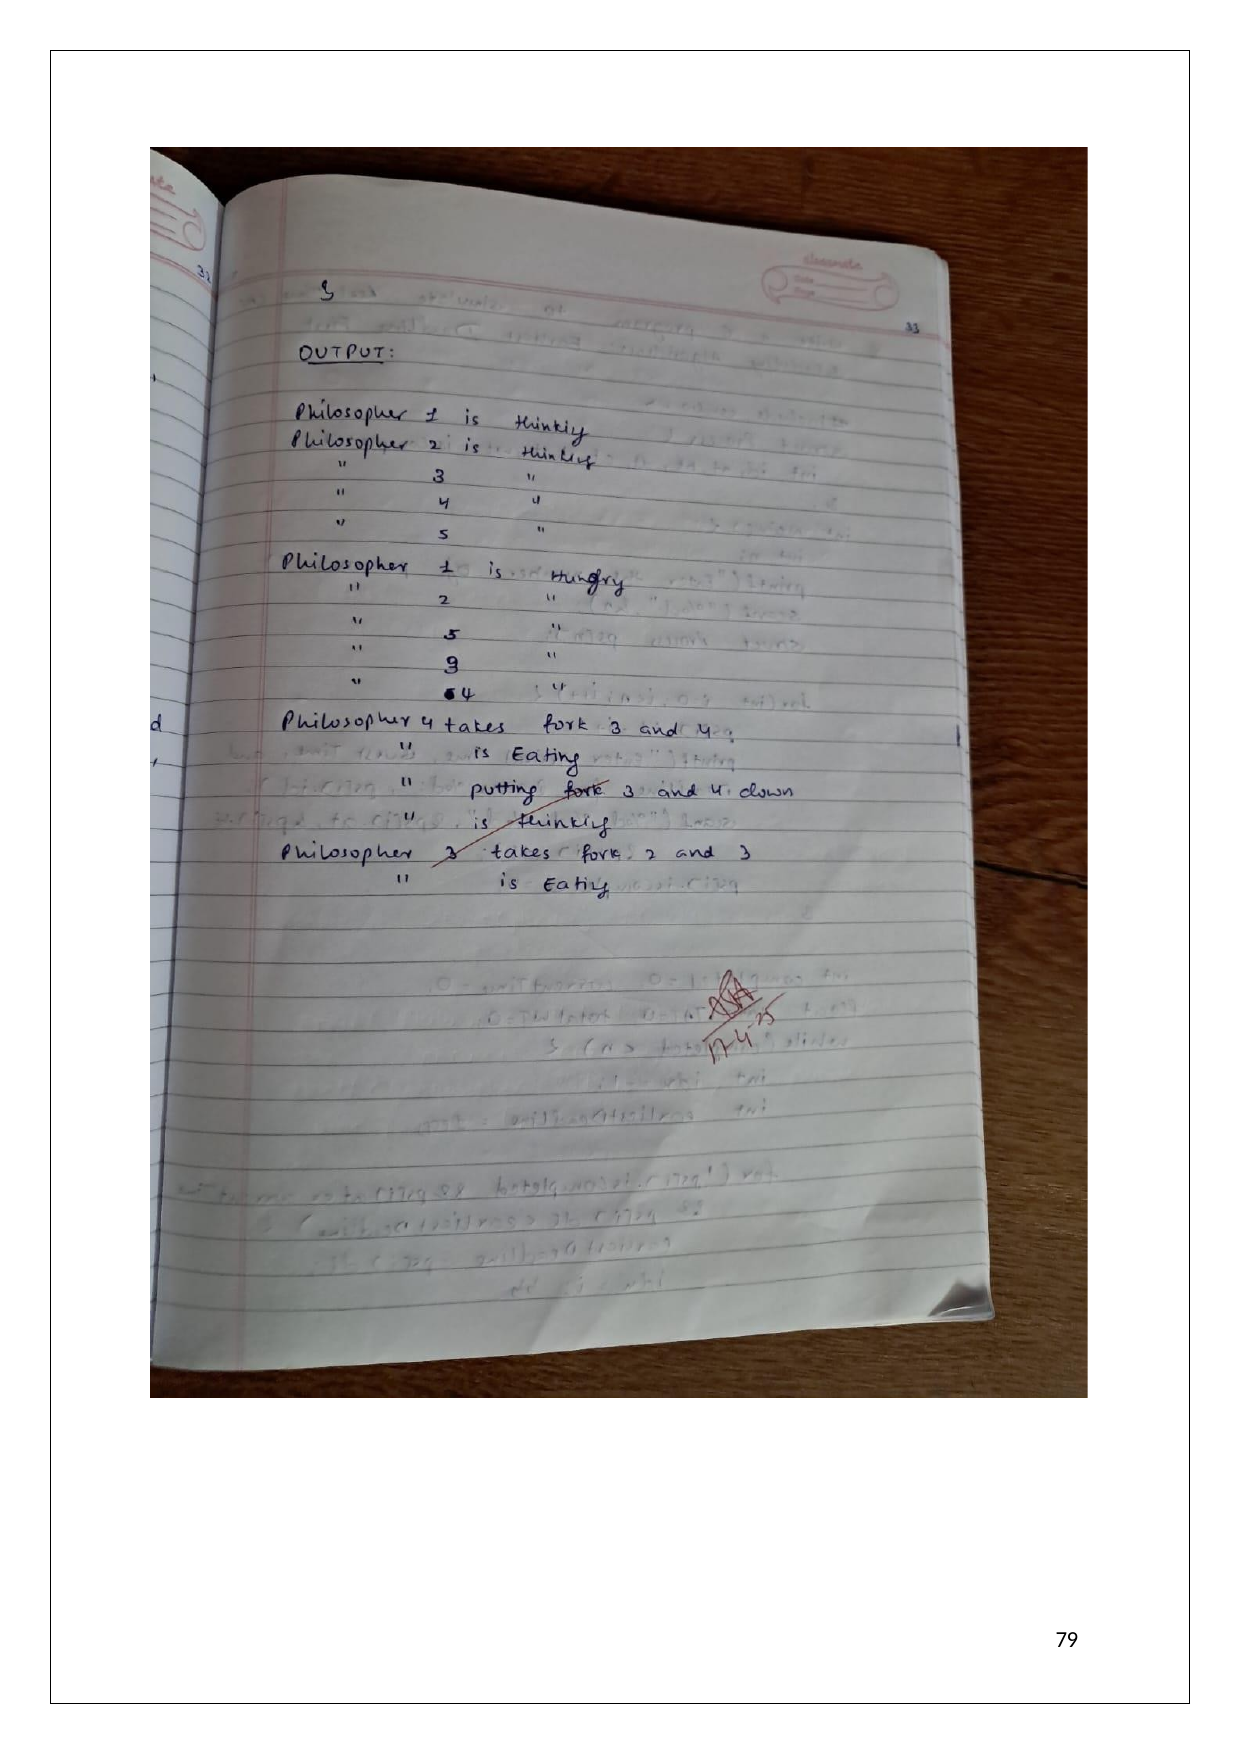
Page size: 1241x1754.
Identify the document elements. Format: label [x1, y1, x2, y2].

picture [150, 147, 1088, 1398]
